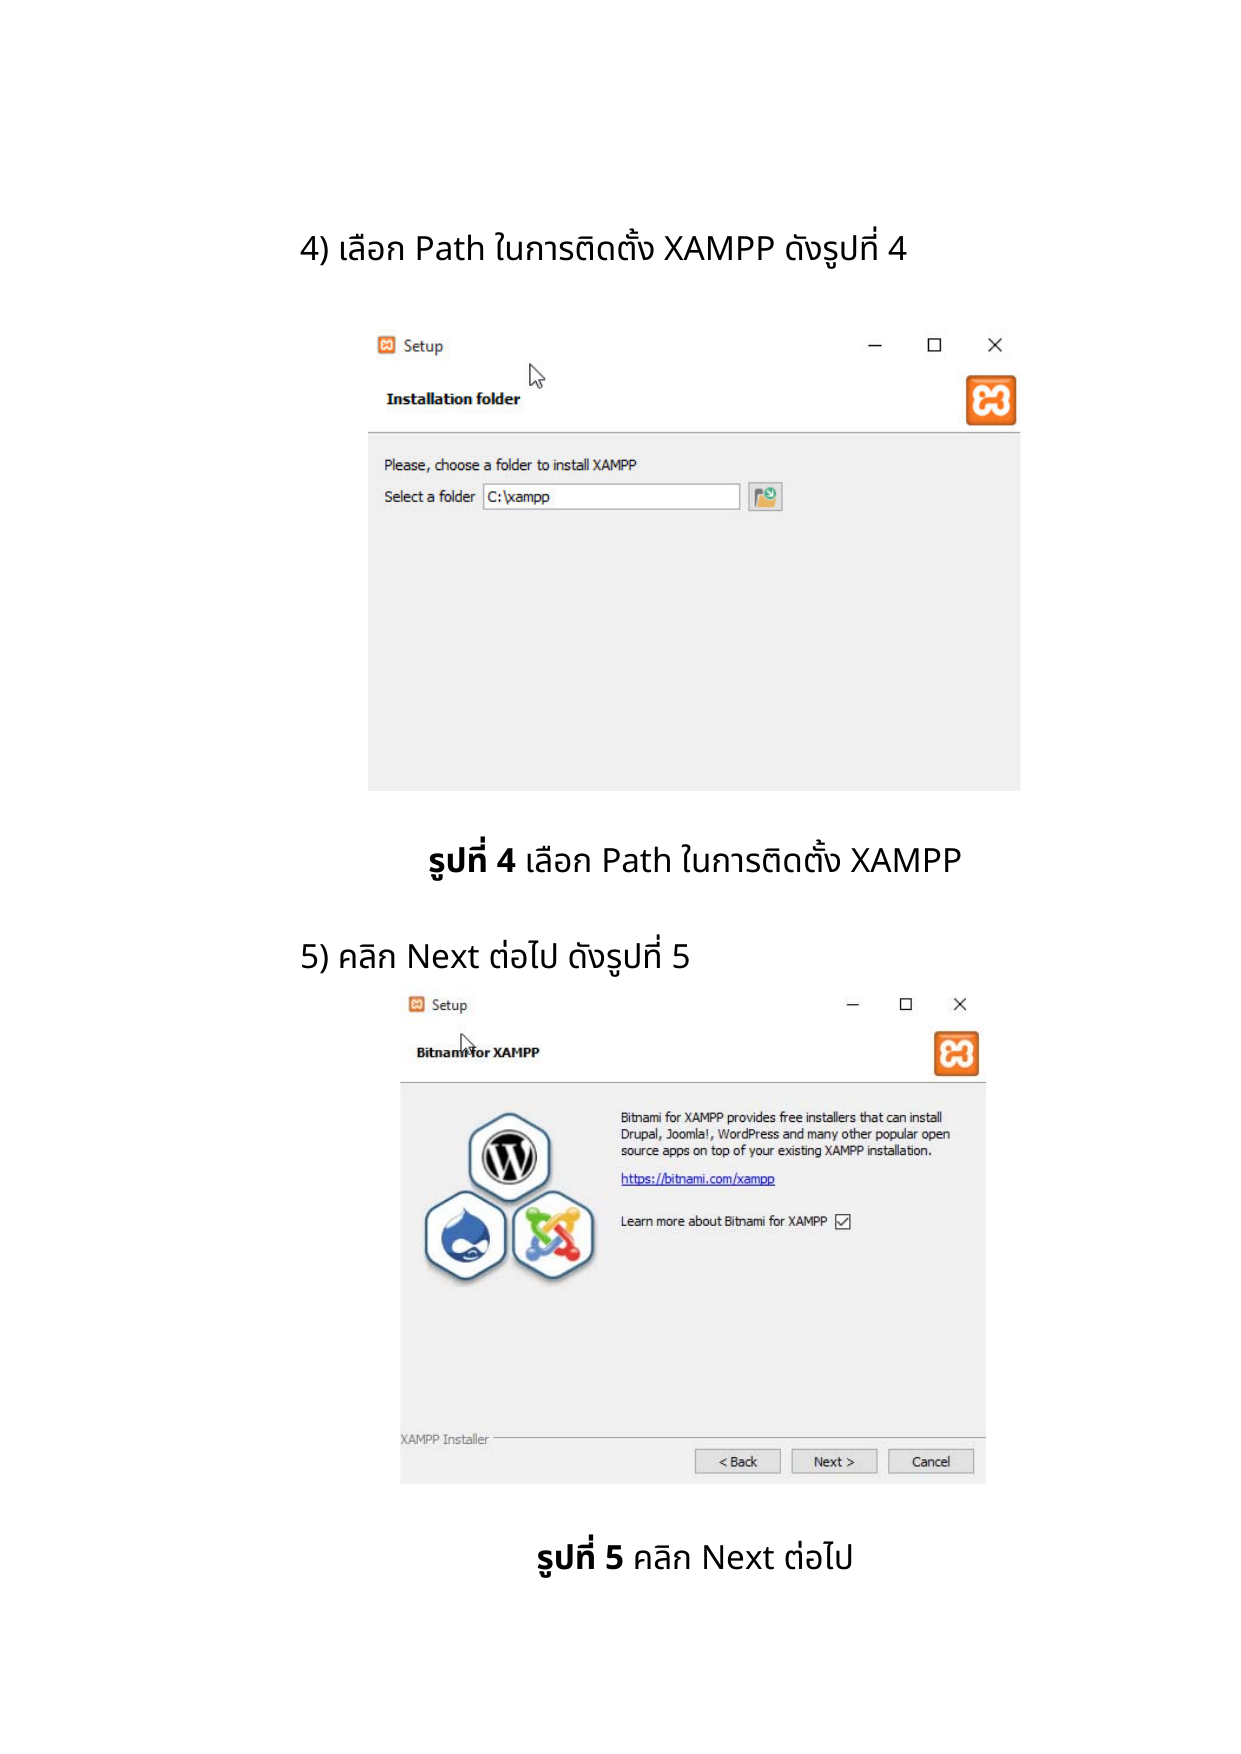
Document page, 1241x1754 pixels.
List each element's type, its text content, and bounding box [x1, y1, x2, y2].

picture [367, 321, 1023, 791]
text 4) เลือก Path ในการติดตั้ง XAMPP ดังรูปที่ 4 [225, 225, 1090, 276]
text รูปที่ 5 คลิก Next ต่อไป [225, 1534, 1090, 1584]
text รูปที่ 4 เลือก Path ในการติดตั้ง XAMPP [225, 836, 1090, 887]
text 5) คลิก Next ต่อไป ดังรูปที่ 5 [225, 932, 1090, 983]
picture [398, 983, 992, 1489]
